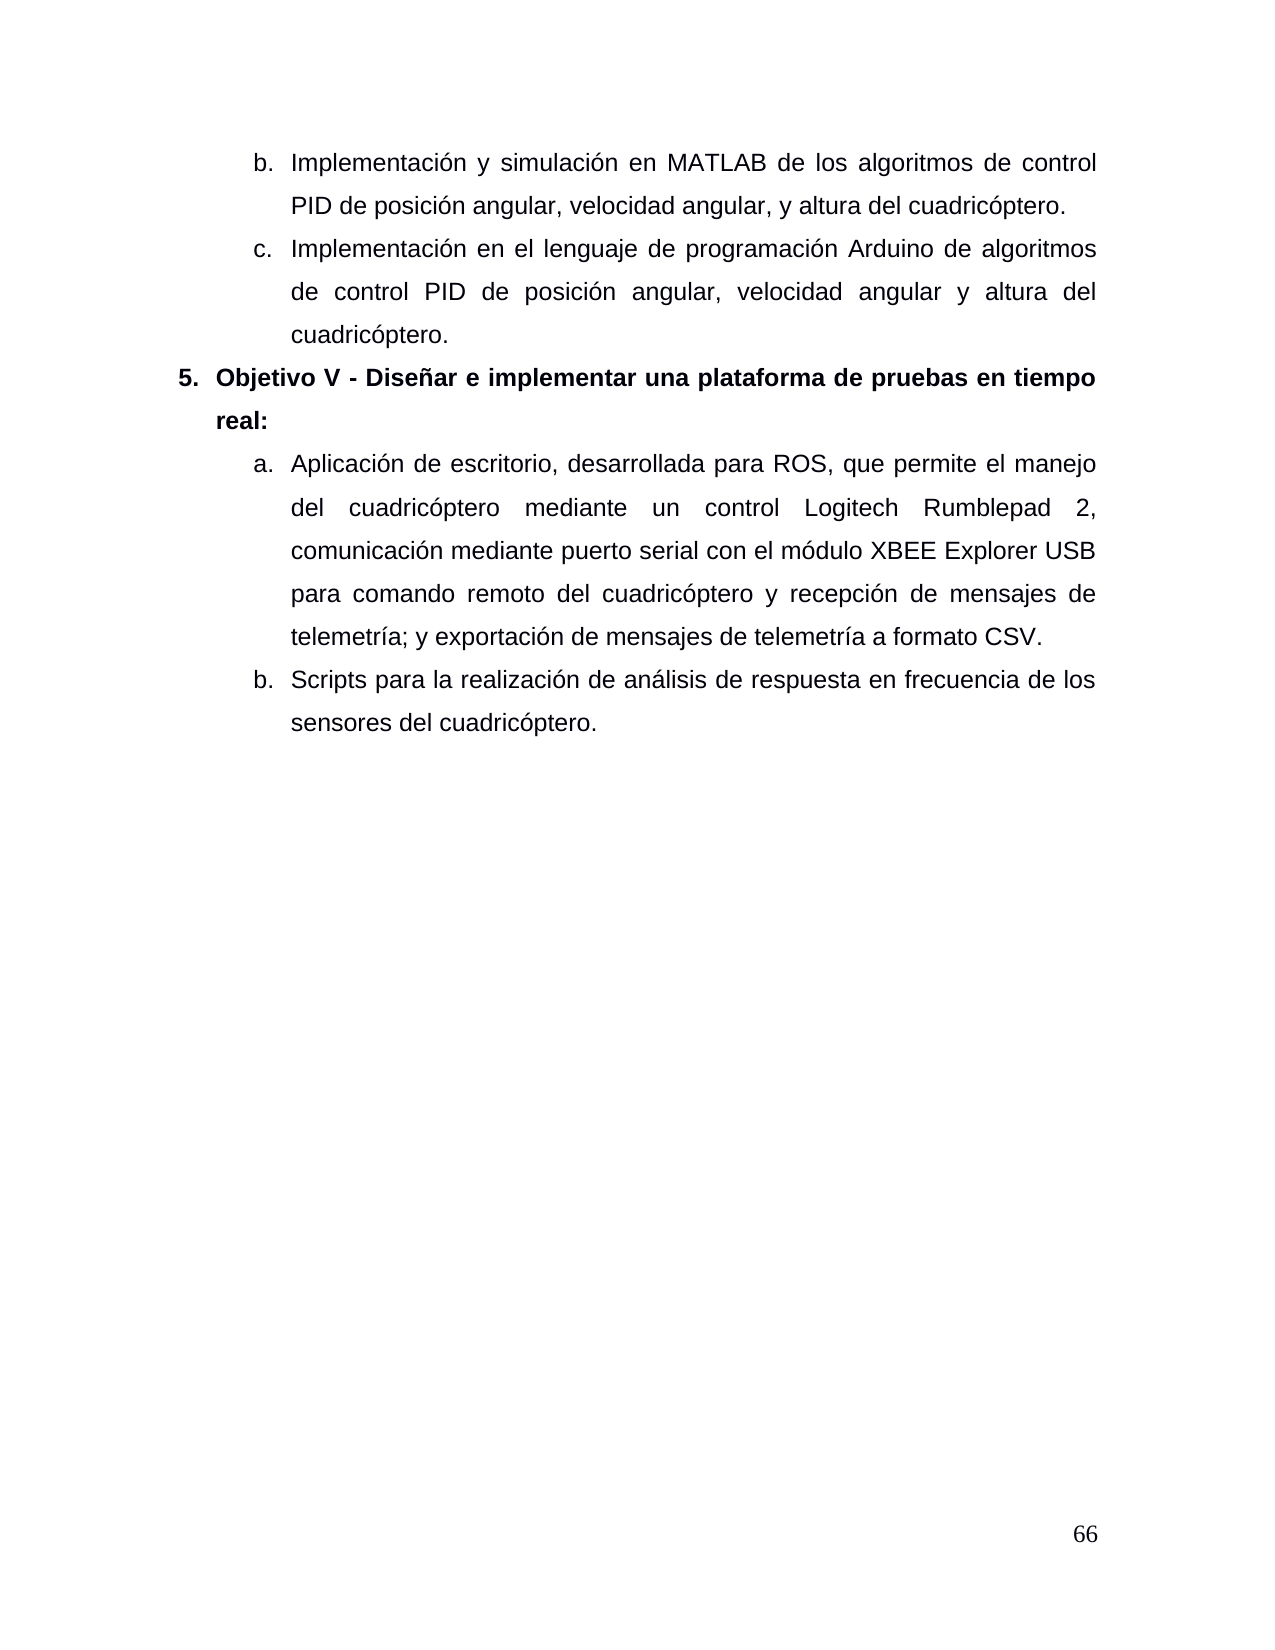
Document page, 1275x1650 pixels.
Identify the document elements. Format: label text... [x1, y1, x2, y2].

list Objetivo V - Diseñar e implementar una plataforma de pruebas en tiempo real: [178, 363, 1098, 435]
list Implementación en el lenguaje de programación Arduino de algoritmos de control PID de posición angular, velocidad angular y altura del cuadricóptero. [253, 234, 1098, 349]
list Scripts para la realización de análisis de respuesta en frecuencia de los sensores del cuadricóptero. [253, 665, 1098, 737]
list Implementación y simulación en MATLAB de los algoritmos de control PID de posición angular, velocidad angular, y altura del cuadricóptero. [253, 148, 1098, 219]
list Aplicación de escritorio, desarrollada para ROS, que permite el manejo del cuadricóptero mediante un control Logitech Rumblepad 2, comunicación mediante puerto serial con el módulo XBEE Explorer USB para comando remoto del cuadricóptero y recepción de mensajes de telemetría; y exportación de mensajes de telemetría a formato CSV. [253, 449, 1098, 651]
